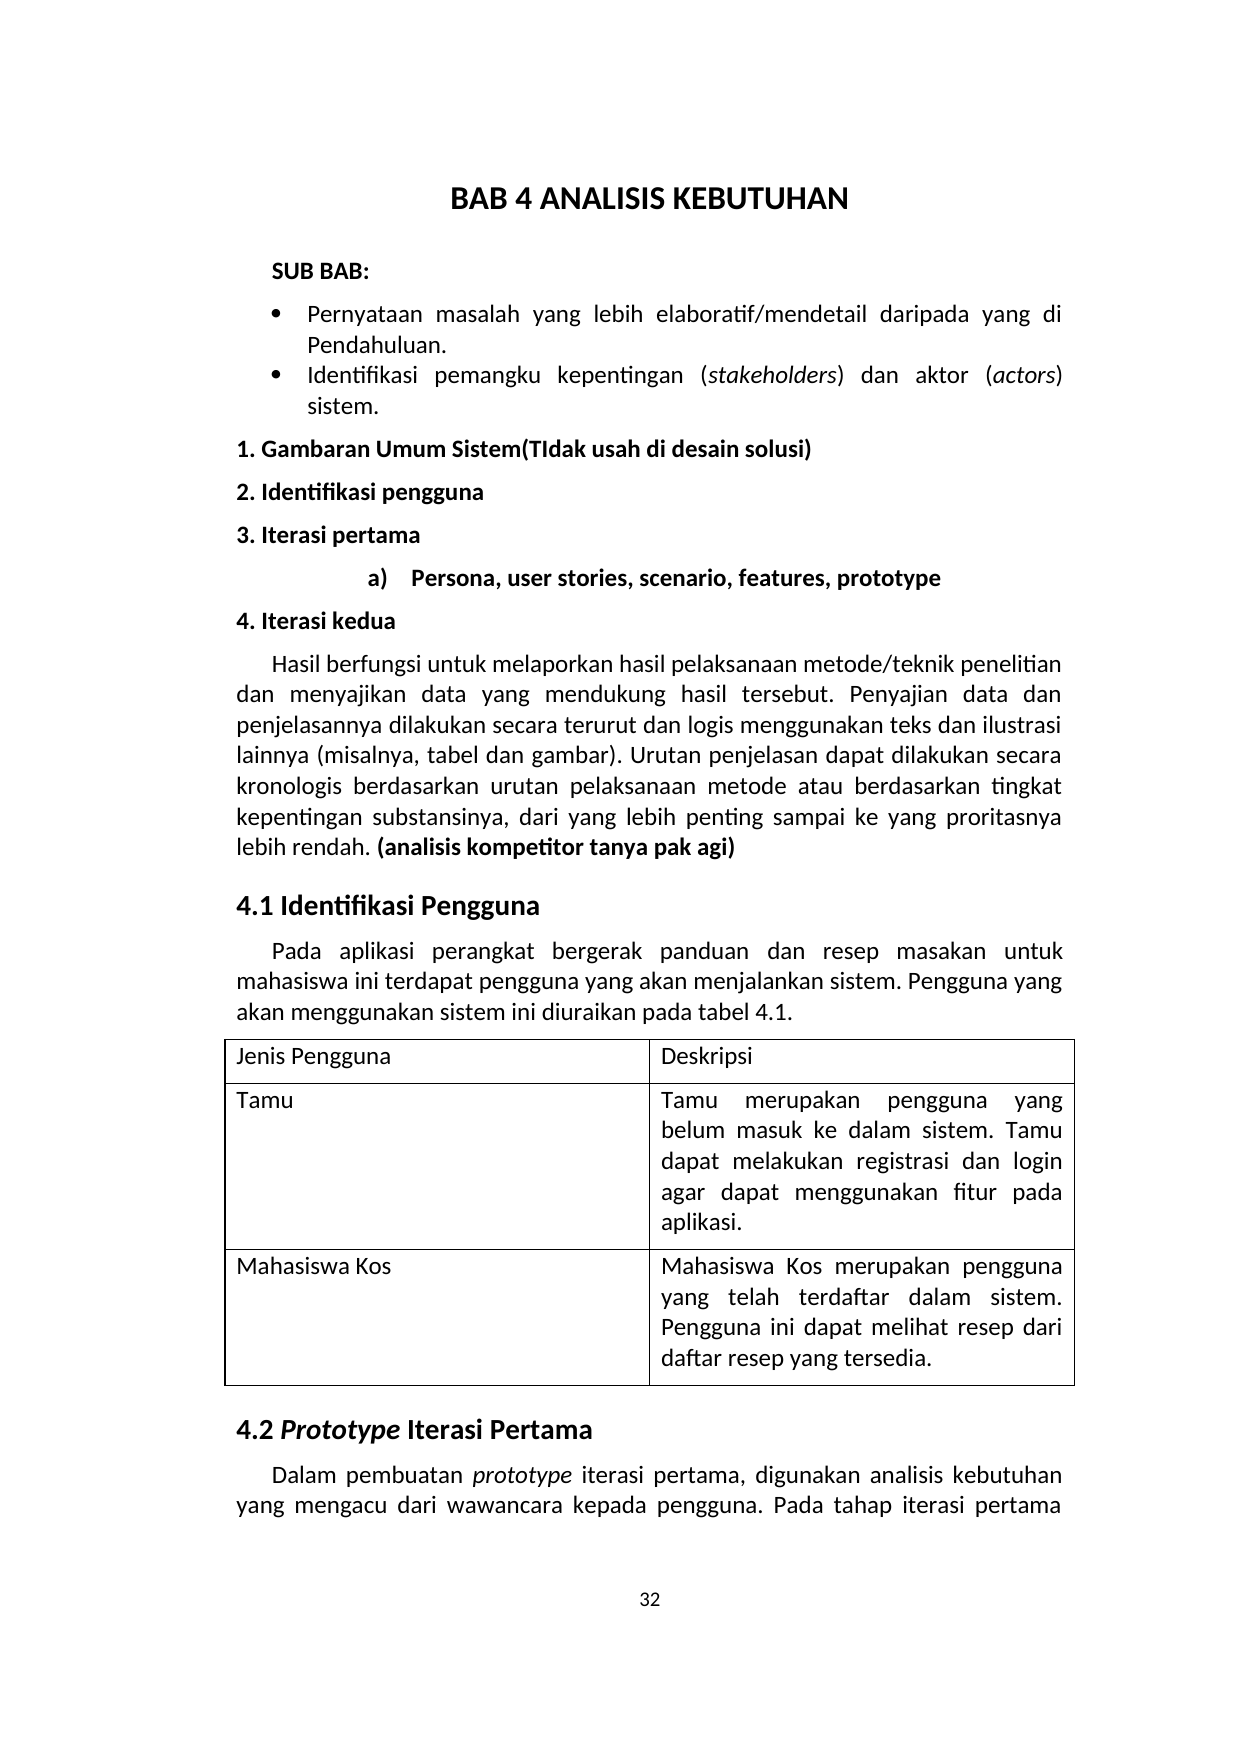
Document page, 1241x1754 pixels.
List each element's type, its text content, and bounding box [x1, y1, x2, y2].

table_cell Mahasiswa Kos [226, 1250, 649, 1385]
list Persona, user stories, scenario, features, prototype [367, 562, 1063, 593]
subtitle Identifikasi Pengguna [236, 887, 1063, 922]
table_cell Mahasiswa Kos merupakan pengguna yang telah terdaftar dalam sistem. Pengguna ini dapat melihat resep dari daftar resep yang tersedia. [650, 1250, 1074, 1385]
table_cell Tamu merupakan pengguna yang belum masuk ke dalam sistem. Tamu dapat melakukan registrasi dan login agar dapat menggunakan fitur pada aplikasi. [650, 1084, 1074, 1249]
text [236, 1459, 1063, 1520]
table_header Deskripsi [650, 1040, 1074, 1083]
list Pernyataan masalah yang lebih elaboratif/mendetail daripada yang di Pendahuluan. [272, 298, 1063, 359]
text Pada aplikasi perangkat bergerak panduan dan resep masakan untuk mahasiswa ini terdapat pengguna yang akan menjalankan sistem. Pengguna yang akan menggunakan sistem ini diuraikan pada tabel 4.1. [236, 935, 1063, 1026]
text Hasil berfungsi untuk melaporkan hasil pelaksanaan metode/teknik penelitian dan menyajikan data yang mendukung hasil tersebut. Penyajian data dan penjelasannya dilakukan secara terurut dan logis menggunakan teks dan ilustrasi lainnya (misalnya, tabel dan gambar). Urutan penjelasan dapat dilakukan secara kronologis berdasarkan urutan pelaksanaan metode atau berdasarkan tingkat kepentingan substansinya, dari yang lebih penting sampai ke yang proritasnya lebih rendah. (analisis kompetitor tanya pak agi) [236, 648, 1063, 862]
list Iterasi pertama [236, 519, 1063, 549]
table_header Jenis Pengguna [226, 1040, 649, 1083]
list Iterasi kedua [236, 605, 1063, 636]
list Gambaran Umum Sistem(TIdak usah di desain solusi) [236, 433, 1063, 463]
subtitle Prototype Iterasi Pertama [236, 1411, 1063, 1446]
subtitle ANALISIS KEBUTUHAN [236, 177, 1063, 218]
list Identifikasi pemangku kepentingan (stakeholders) dan aktor (actors) sistem. [272, 359, 1063, 421]
list Identifikasi pengguna [236, 476, 1063, 507]
table_cell Tamu [226, 1084, 649, 1249]
text SUB BAB: [236, 255, 1063, 286]
